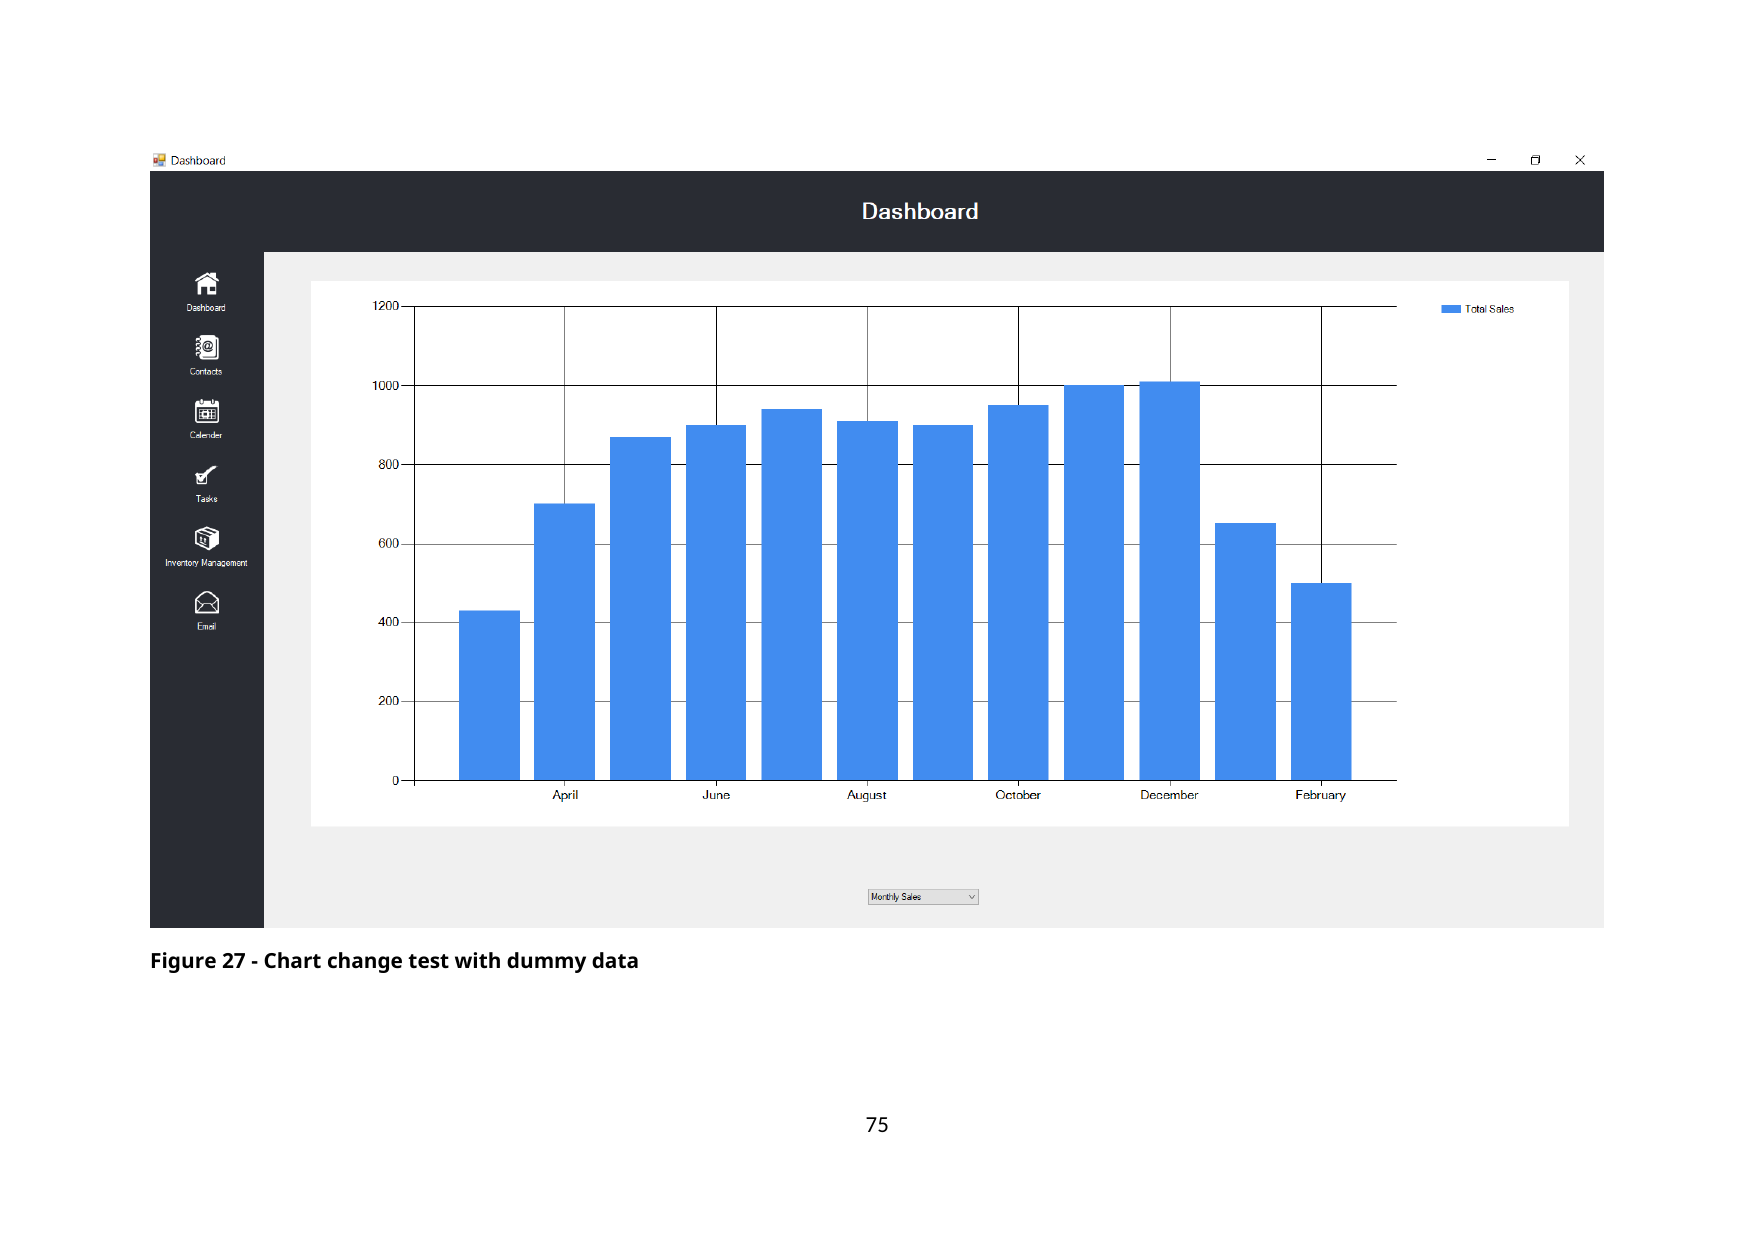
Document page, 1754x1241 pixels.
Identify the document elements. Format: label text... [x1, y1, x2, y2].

picture [150, 150, 1604, 928]
